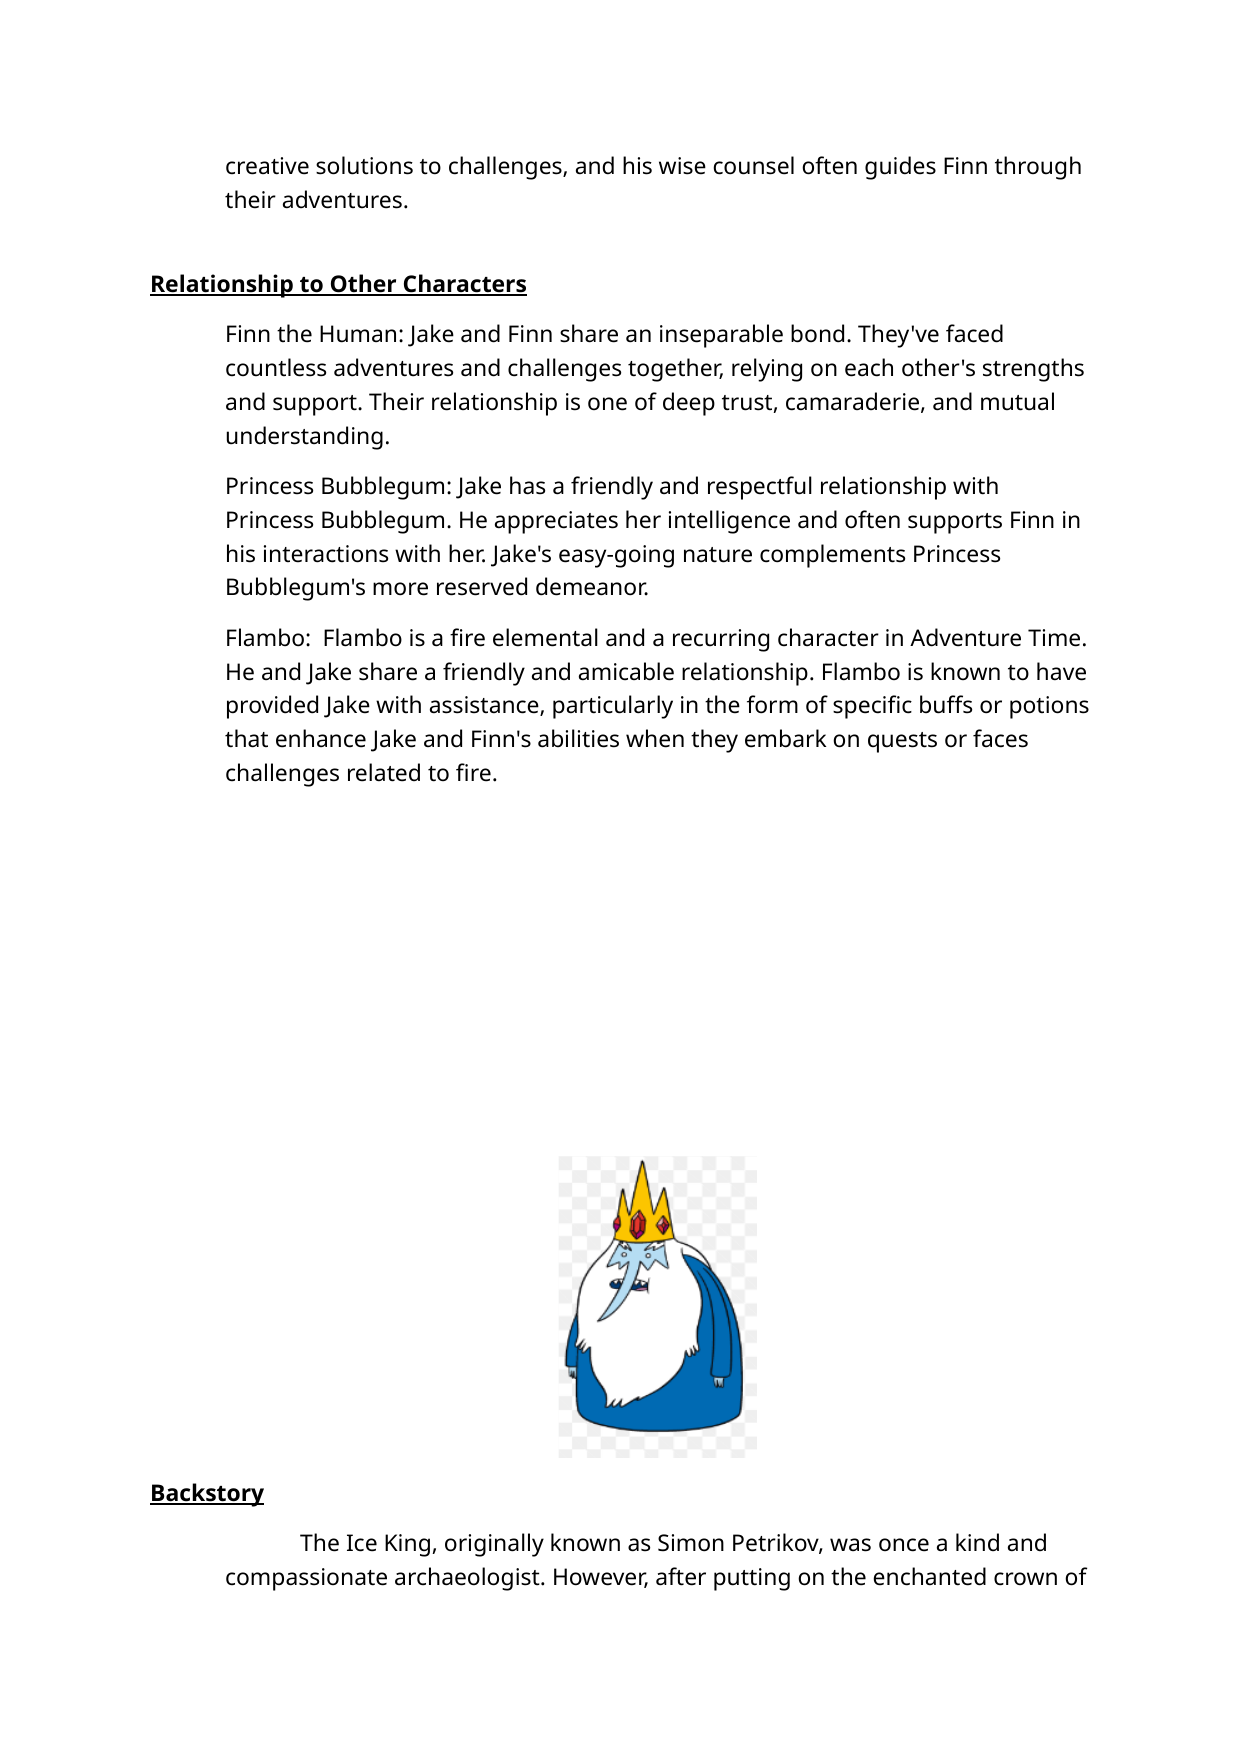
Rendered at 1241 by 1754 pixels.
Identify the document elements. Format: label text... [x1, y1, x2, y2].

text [225, 1527, 1090, 1592]
text Princess Bubblegum: Jake has a friendly and respectful relationship with Princess Bubblegum. He appreciates her intelligence and often supports Finn in his interactions with her. Jake's easy-going nature complements Princess Bubblegum's more reserved demeanor. [225, 470, 1090, 602]
picture [558, 1156, 757, 1458]
text Finn the Human: Jake and Finn share an inseparable bond. They've faced countless adventures and challenges together, relying on each other's strengths and support. Their relationship is one of deep trust, camaraderie, and mutual understanding. [225, 318, 1090, 451]
text Backstory [150, 1477, 1090, 1508]
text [225, 150, 1090, 215]
text Relationship to Other Characters [150, 234, 1090, 299]
text Flambo: Flambo is a fire elemental and a recurring character in Adventure Time. He and Jake share a friendly and amicable relationship. Flambo is known to have provided Jake with assistance, particularly in the form of specific buffs or potions that enhance Jake and Finn's abilities when they embark on quests or faces challenges related to fire. [225, 622, 1090, 788]
